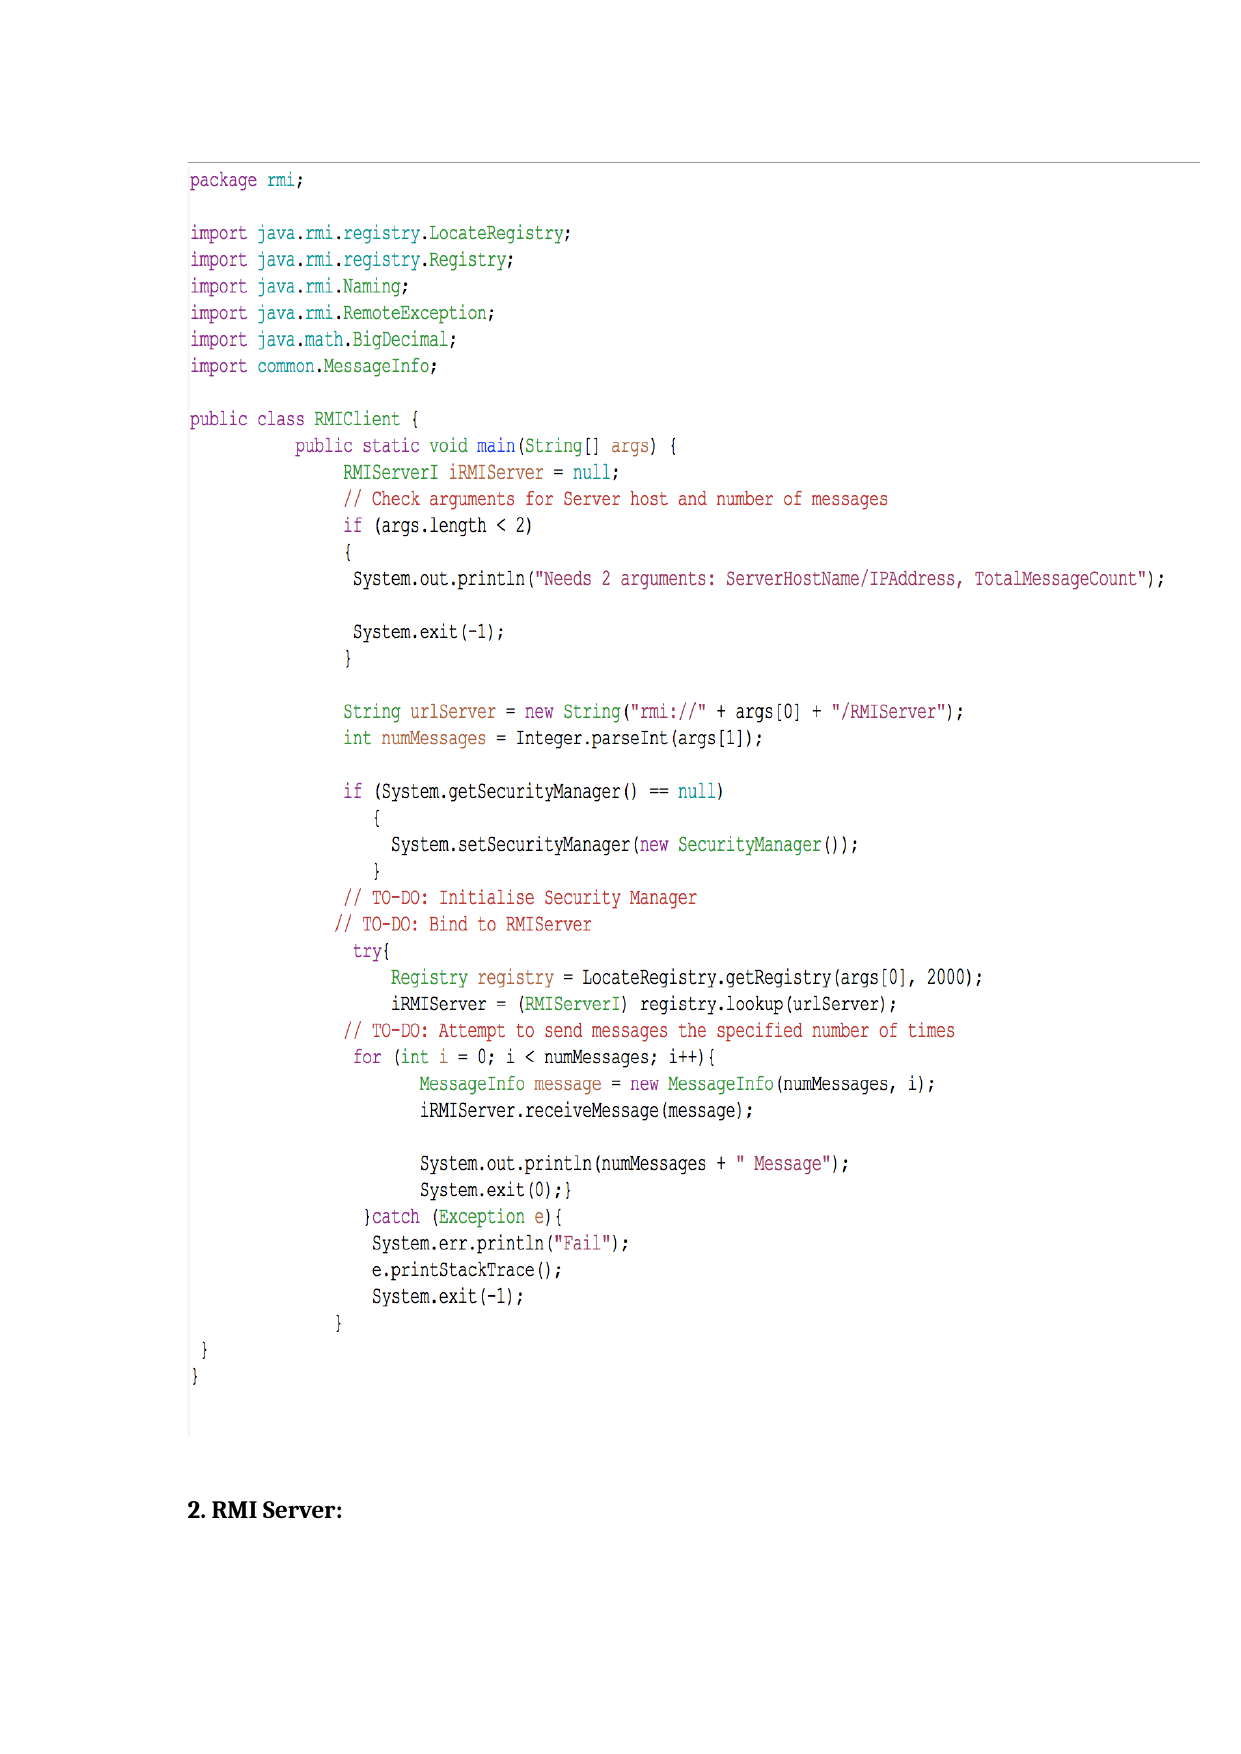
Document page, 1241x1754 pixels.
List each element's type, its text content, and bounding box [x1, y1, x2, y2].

picture [187, 162, 1200, 1437]
text 2. RMI Server: [187, 1494, 1053, 1527]
